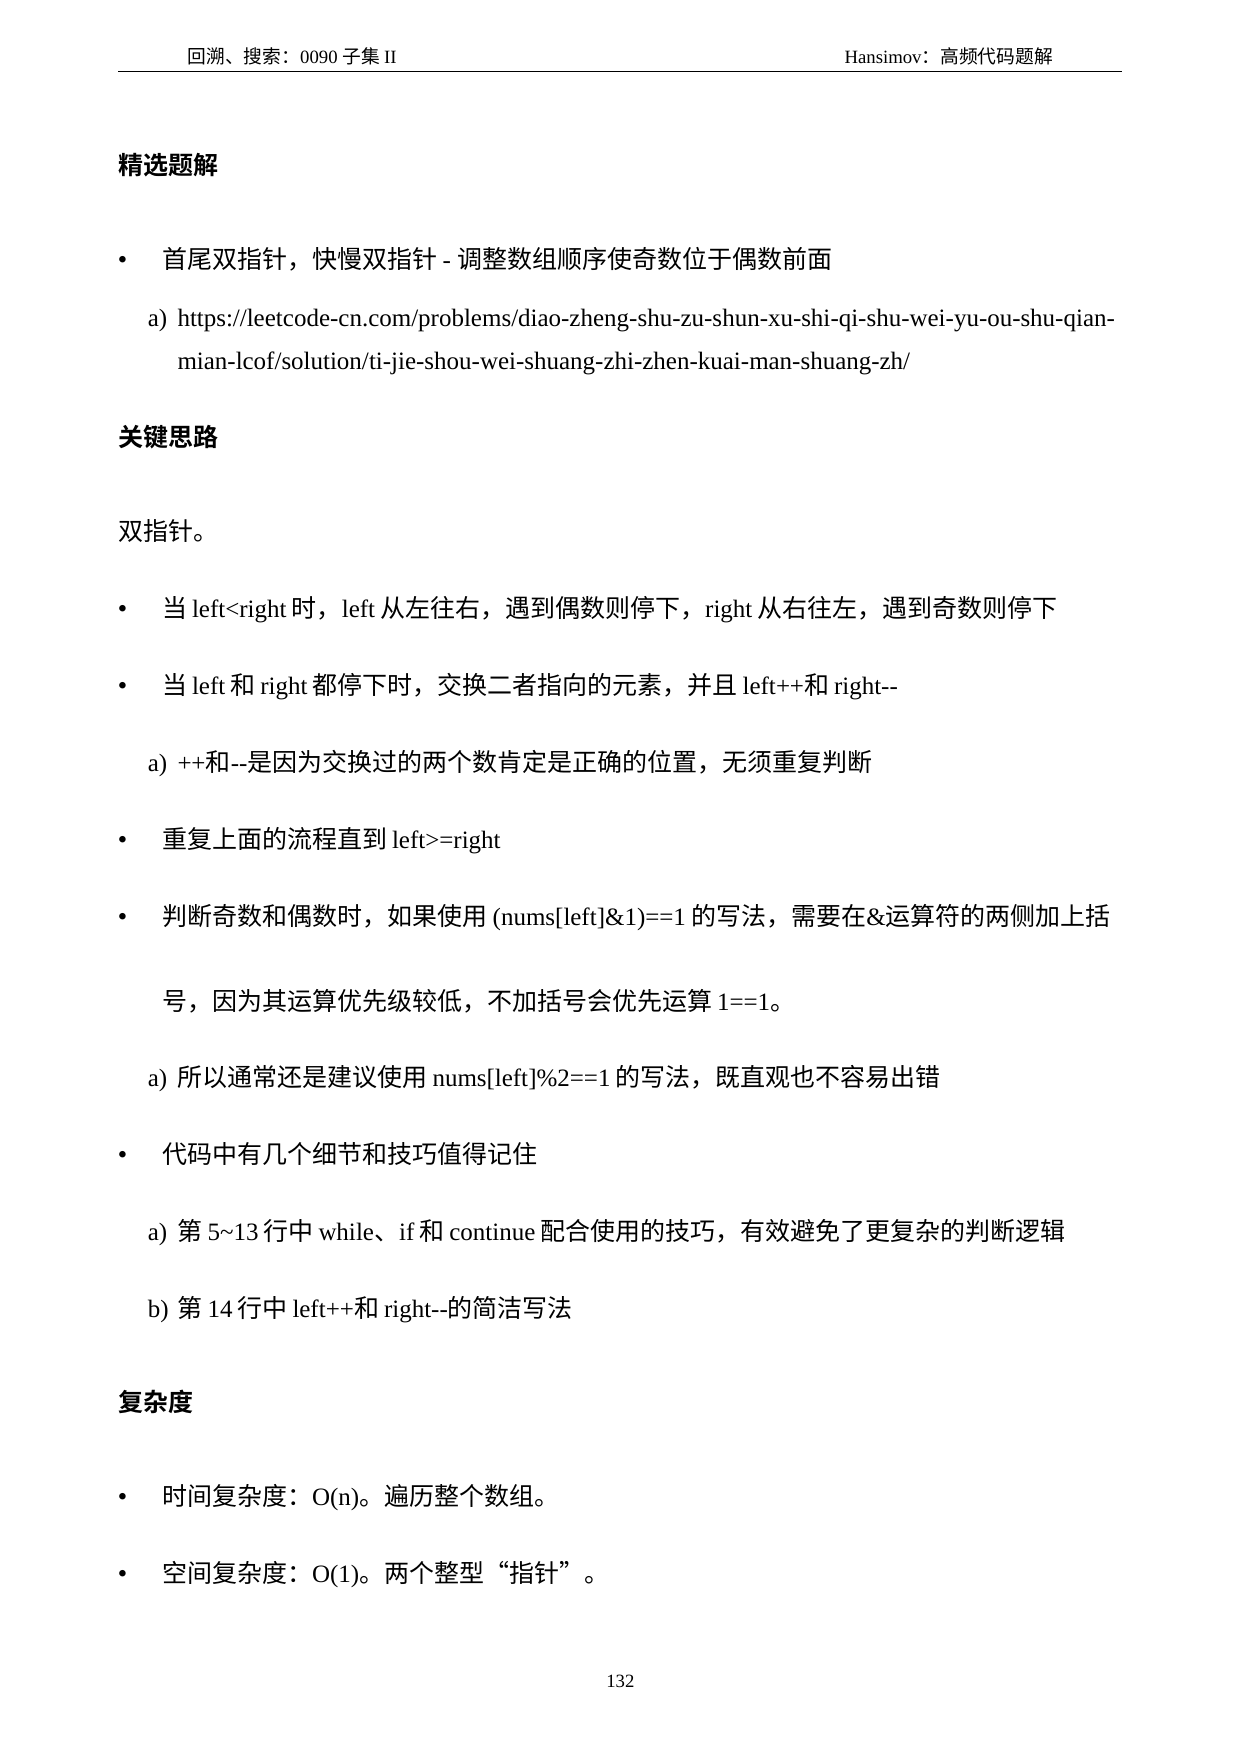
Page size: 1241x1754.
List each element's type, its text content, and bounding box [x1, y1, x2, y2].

text 时间复杂度：O(n)。遍历整个数组。 [118, 1461, 1122, 1529]
list 所以通常还是建议使用nums[left]%2==1的写法，既直观也不容易出错 [148, 1042, 1122, 1110]
text 代码中有几个细节和技巧值得记住 [118, 1119, 1122, 1187]
list 第5~13行中while、if和continue配合使用的技巧，有效避免了更复杂的判断逻辑 [148, 1196, 1122, 1264]
text 空间复杂度：O(1)。两个整型“指针”。 [118, 1538, 1122, 1606]
text 重复上面的流程直到left>=right [118, 803, 1122, 871]
text 首尾双指针，快慢双指针 - 调整数组顺序使奇数位于偶数前面 [118, 224, 1122, 292]
subtitle 关键思路 [118, 401, 1097, 469]
list https://leetcode-cn.com/problems/diao-zheng-shu-zu-shun-xu-shi-qi-shu-wei-yu-ou-shu-qian-mian-lcof/solution/ti-jie-shou-wei-shuang-zhi-zhen-kuai-man-shuang-zh/ [148, 301, 1122, 377]
subtitle 精选题解 [118, 130, 1097, 198]
list ++和--是因为交换过的两个数肯定是正确的位置，无须重复判断 [148, 726, 1122, 794]
text 双指针。 [118, 495, 1122, 563]
list 第14行中left++和right--的简洁写法 [148, 1273, 1122, 1341]
text 判断奇数和偶数时，如果使用 (nums[left]&1)==1的写法，需要在&运算符的两侧加上括号，因为其运算优先级较低，不加括号会优先运算1==1。 [118, 880, 1122, 1033]
text 当left和right都停下时，交换二者指向的元素，并且left++和right-- [118, 649, 1122, 717]
text 当left<right时，left从左往右，遇到偶数则停下，right从右往左，遇到奇数则停下 [118, 572, 1122, 640]
subtitle 复杂度 [118, 1367, 1097, 1435]
